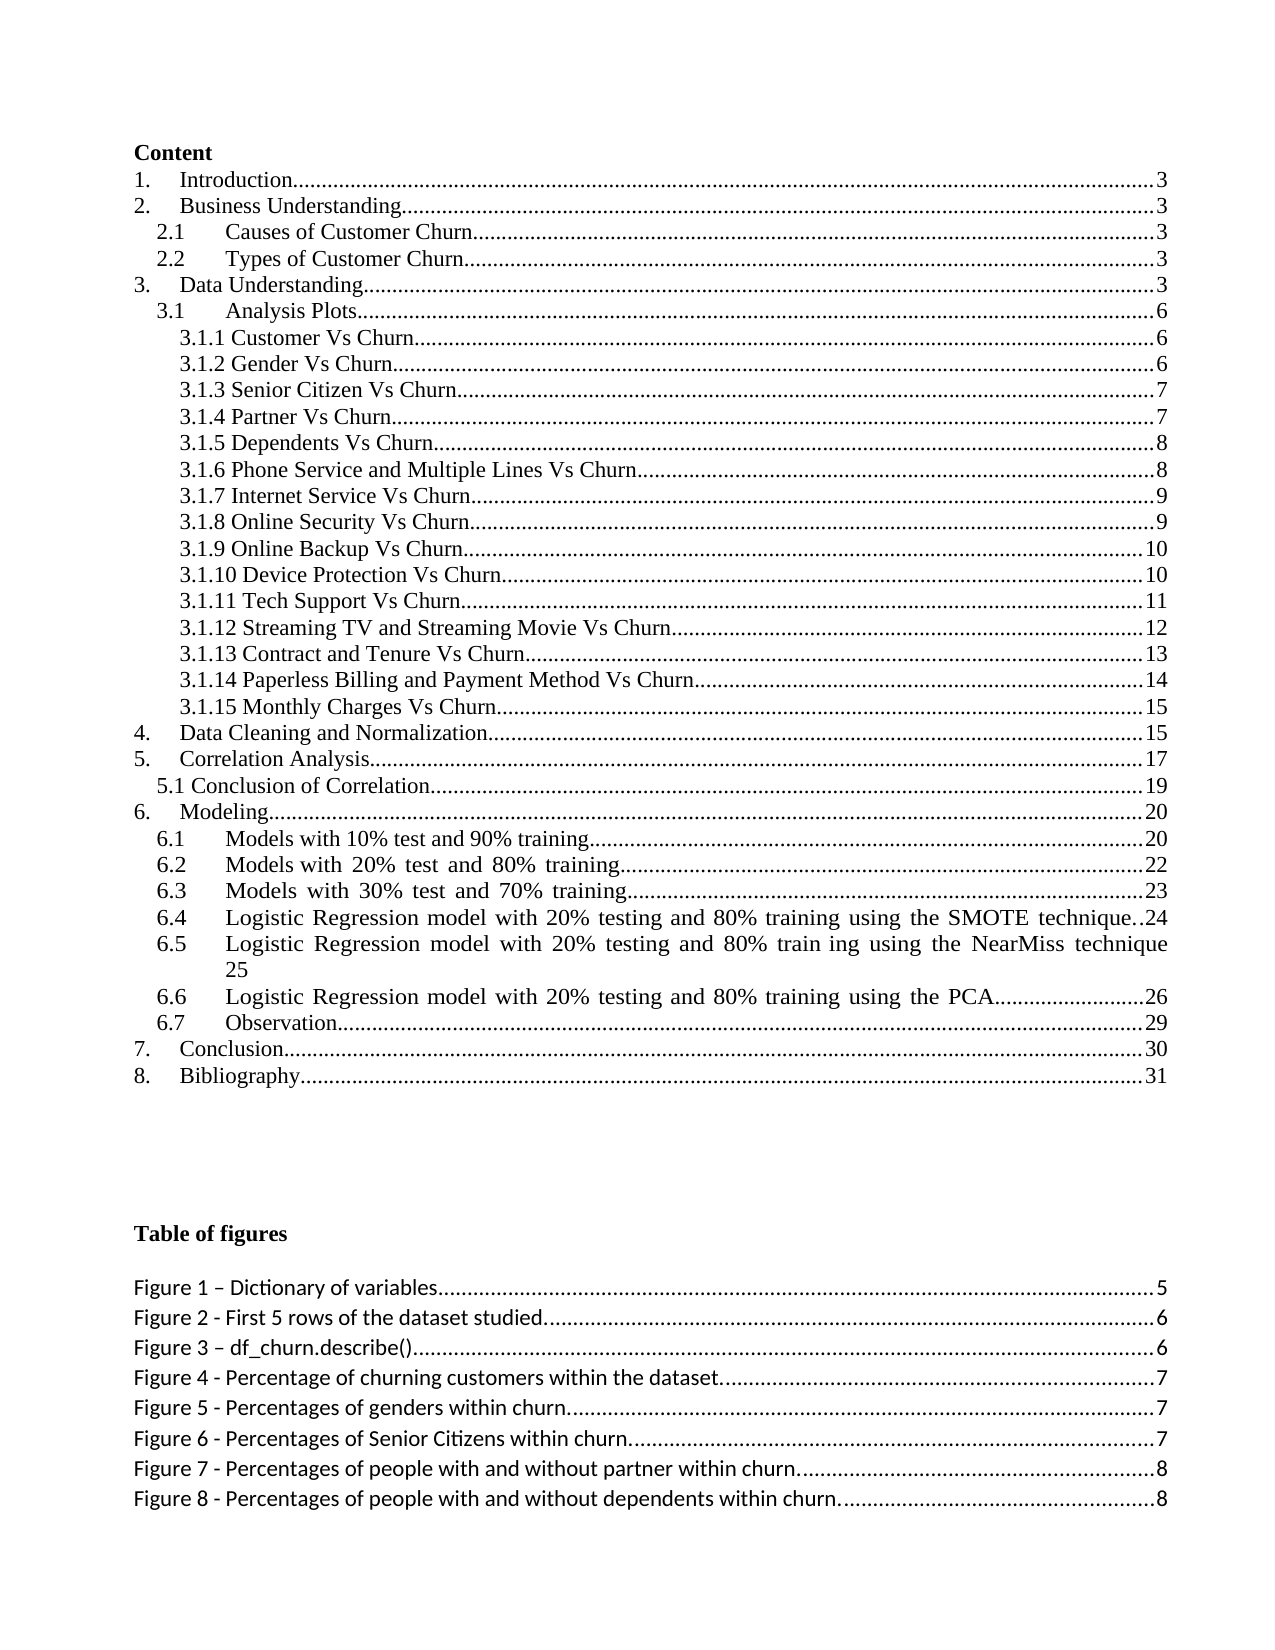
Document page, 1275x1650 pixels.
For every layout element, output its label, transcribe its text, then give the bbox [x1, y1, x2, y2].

text Figure 3 – df_churn.describe() 6 [133, 1333, 1169, 1361]
text Figure 6 - Percentages of Senior Citizens within churn. 7 [133, 1424, 1169, 1452]
text Figure 1 – Dictionary of variables 5 [133, 1273, 1169, 1301]
text Figure 2 - First 5 rows of the dataset studied. 6 [133, 1303, 1169, 1331]
text Table of figures [133, 1220, 1169, 1246]
text Figure 7 - Percentages of people with and without partner within churn. 8 [133, 1454, 1169, 1482]
text Figure 4 - Percentage of churning customers within the dataset. 7 [133, 1363, 1169, 1391]
text Figure 8 - Percentages of people with and without dependents within churn. 8 [133, 1484, 1169, 1512]
text Figure 5 - Percentages of genders within churn. 7 [133, 1393, 1169, 1421]
